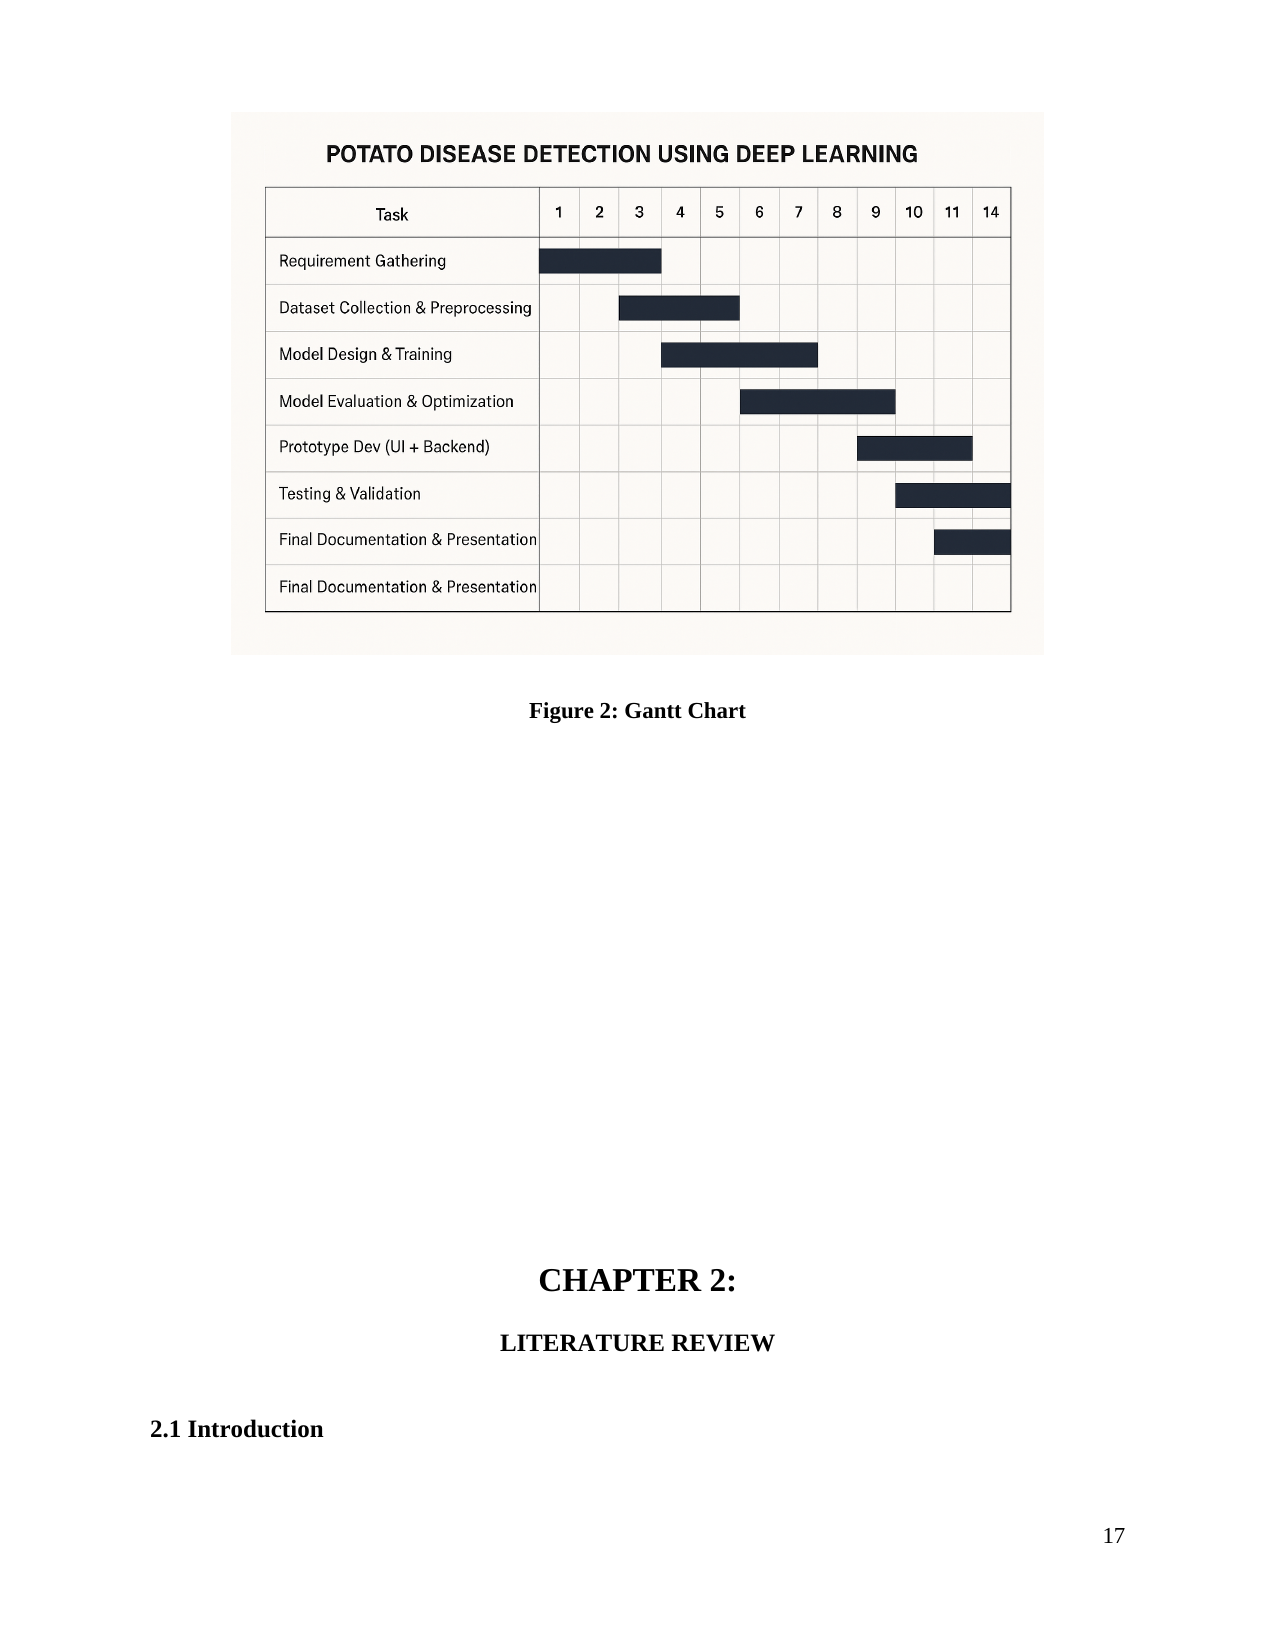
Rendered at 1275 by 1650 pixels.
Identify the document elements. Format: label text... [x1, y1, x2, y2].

subtitle CHAPTER 2: LITERATURE REVIEW [150, 1261, 1125, 1357]
subtitle 2.1 Introduction [150, 1414, 1125, 1443]
picture [231, 112, 1044, 655]
text Figure 2: Gantt Chart [150, 697, 1125, 724]
